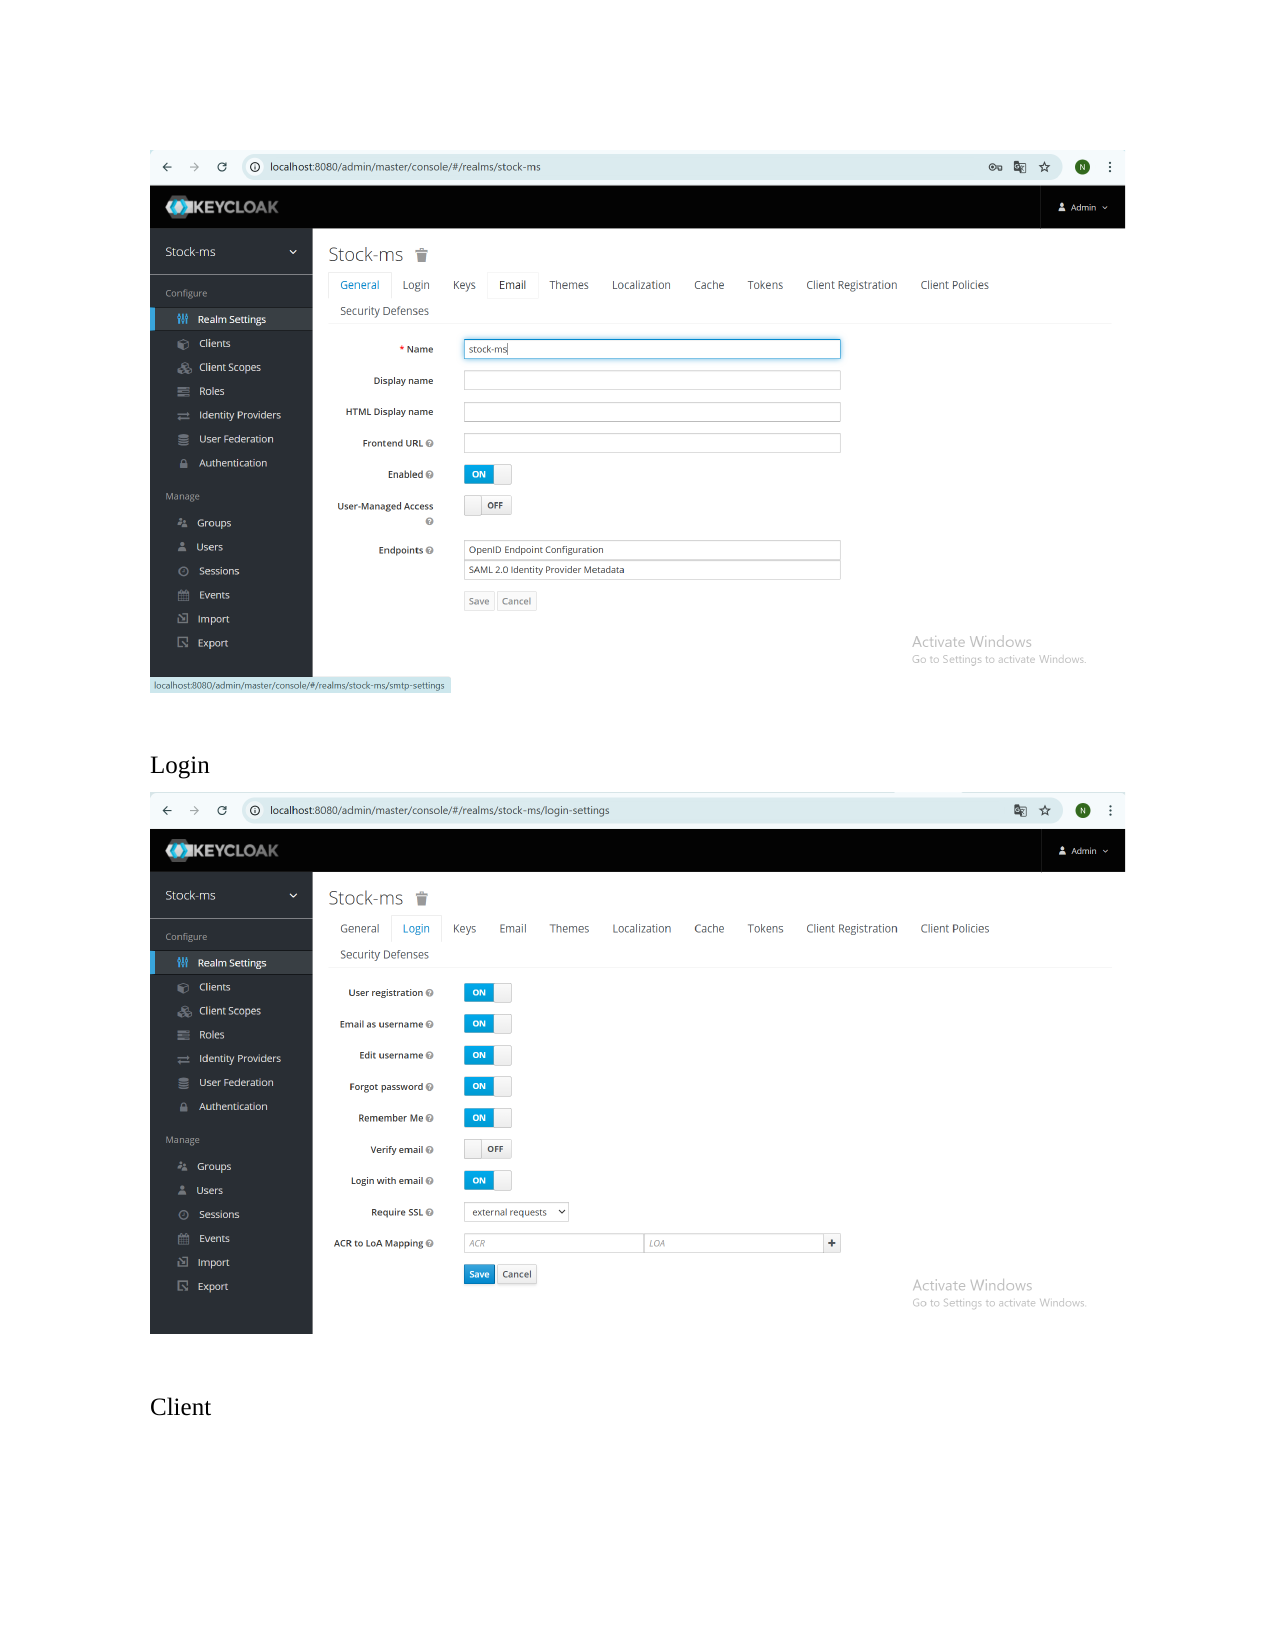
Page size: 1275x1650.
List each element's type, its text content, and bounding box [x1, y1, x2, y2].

picture [150, 792, 1125, 1335]
picture [150, 150, 1125, 693]
text Client [150, 1392, 1125, 1421]
text Login [150, 750, 1125, 778]
